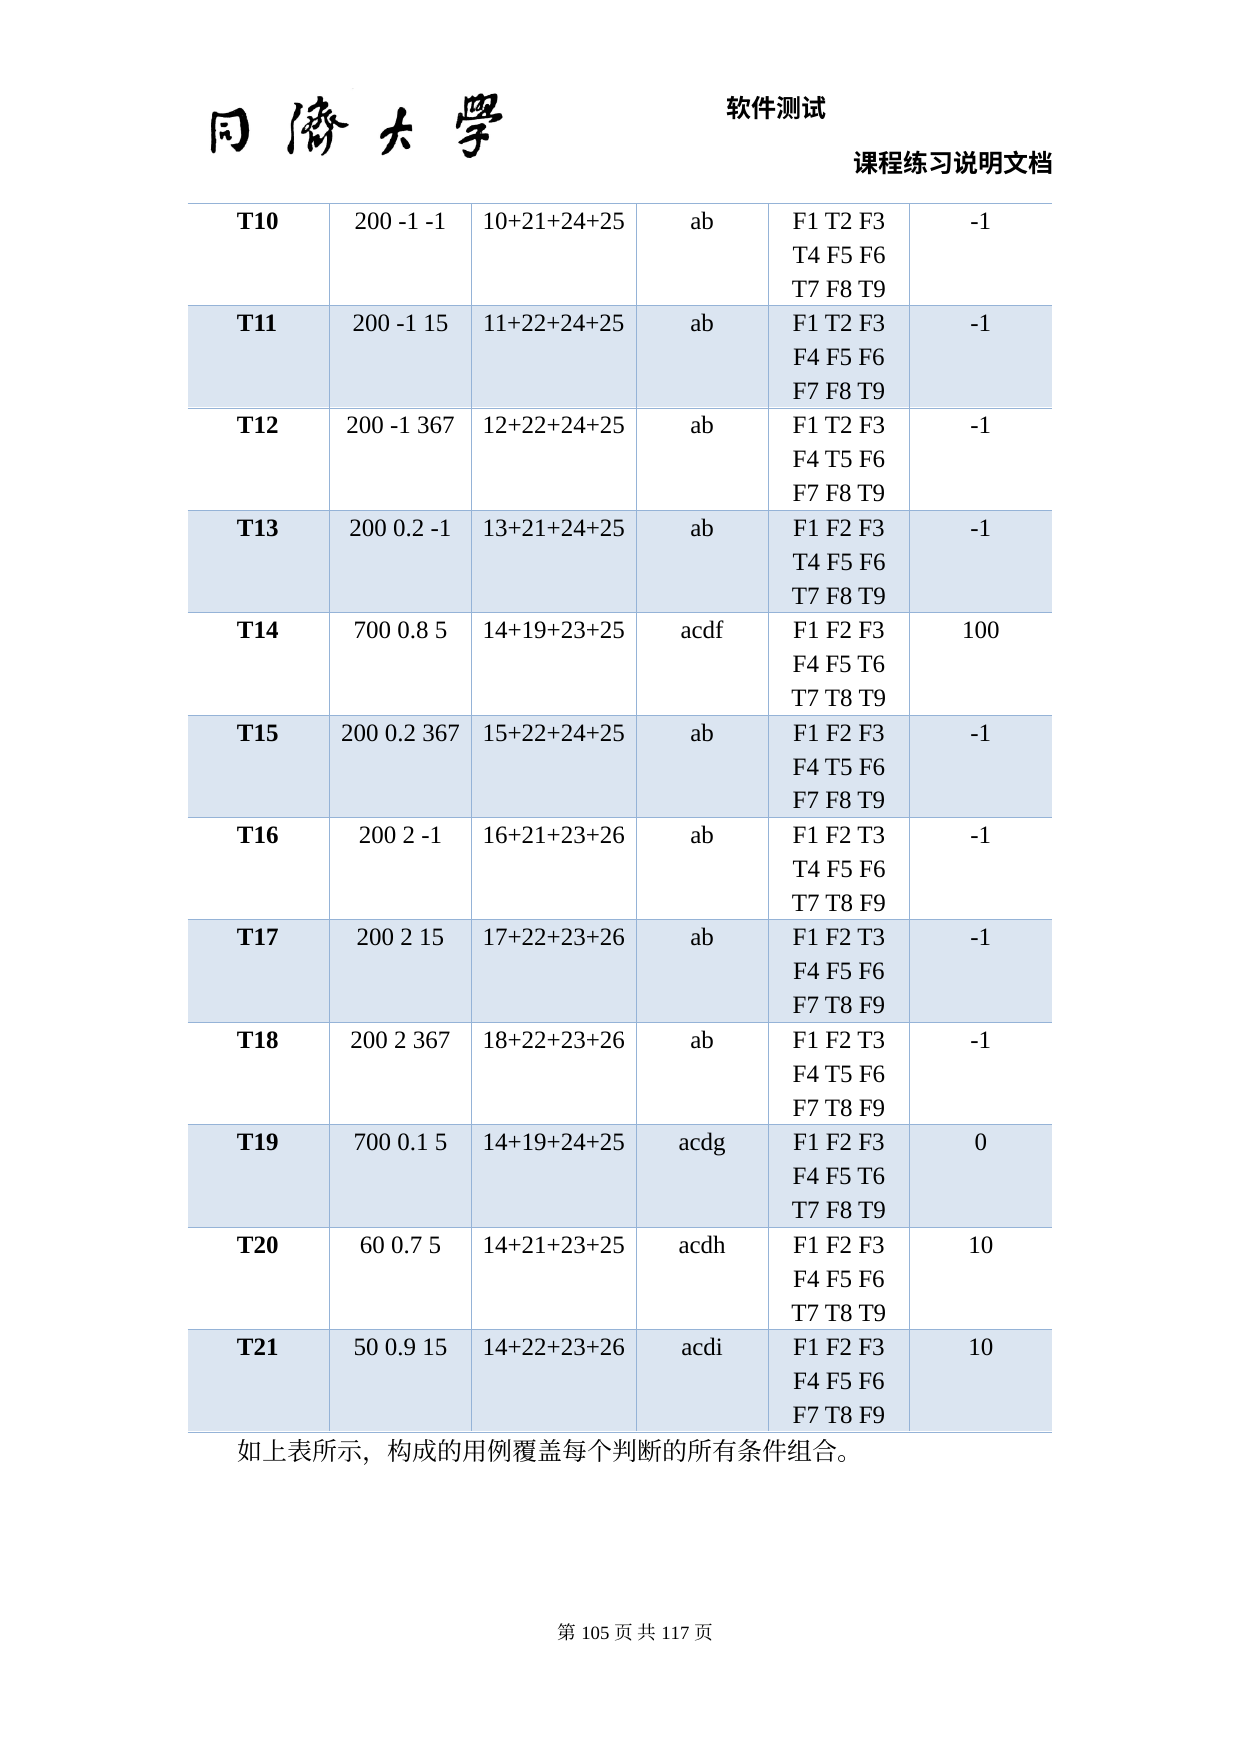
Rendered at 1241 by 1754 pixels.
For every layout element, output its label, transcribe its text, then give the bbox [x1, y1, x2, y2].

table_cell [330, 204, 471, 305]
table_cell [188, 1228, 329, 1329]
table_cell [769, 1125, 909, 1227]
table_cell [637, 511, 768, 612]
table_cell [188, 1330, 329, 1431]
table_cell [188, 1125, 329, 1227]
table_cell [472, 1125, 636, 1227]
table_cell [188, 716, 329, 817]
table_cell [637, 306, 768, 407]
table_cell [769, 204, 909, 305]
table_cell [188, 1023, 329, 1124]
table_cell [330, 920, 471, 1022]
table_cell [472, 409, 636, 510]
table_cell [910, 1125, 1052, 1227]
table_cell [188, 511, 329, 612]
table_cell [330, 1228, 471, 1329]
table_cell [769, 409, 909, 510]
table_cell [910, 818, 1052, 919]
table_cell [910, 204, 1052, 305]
text 如上表所示，构成的用例覆盖每个判断的所有条件组合。 [187, 1432, 1053, 1468]
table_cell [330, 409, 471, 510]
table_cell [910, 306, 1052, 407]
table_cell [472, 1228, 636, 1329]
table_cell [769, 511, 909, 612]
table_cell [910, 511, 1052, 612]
picture [188, 86, 520, 165]
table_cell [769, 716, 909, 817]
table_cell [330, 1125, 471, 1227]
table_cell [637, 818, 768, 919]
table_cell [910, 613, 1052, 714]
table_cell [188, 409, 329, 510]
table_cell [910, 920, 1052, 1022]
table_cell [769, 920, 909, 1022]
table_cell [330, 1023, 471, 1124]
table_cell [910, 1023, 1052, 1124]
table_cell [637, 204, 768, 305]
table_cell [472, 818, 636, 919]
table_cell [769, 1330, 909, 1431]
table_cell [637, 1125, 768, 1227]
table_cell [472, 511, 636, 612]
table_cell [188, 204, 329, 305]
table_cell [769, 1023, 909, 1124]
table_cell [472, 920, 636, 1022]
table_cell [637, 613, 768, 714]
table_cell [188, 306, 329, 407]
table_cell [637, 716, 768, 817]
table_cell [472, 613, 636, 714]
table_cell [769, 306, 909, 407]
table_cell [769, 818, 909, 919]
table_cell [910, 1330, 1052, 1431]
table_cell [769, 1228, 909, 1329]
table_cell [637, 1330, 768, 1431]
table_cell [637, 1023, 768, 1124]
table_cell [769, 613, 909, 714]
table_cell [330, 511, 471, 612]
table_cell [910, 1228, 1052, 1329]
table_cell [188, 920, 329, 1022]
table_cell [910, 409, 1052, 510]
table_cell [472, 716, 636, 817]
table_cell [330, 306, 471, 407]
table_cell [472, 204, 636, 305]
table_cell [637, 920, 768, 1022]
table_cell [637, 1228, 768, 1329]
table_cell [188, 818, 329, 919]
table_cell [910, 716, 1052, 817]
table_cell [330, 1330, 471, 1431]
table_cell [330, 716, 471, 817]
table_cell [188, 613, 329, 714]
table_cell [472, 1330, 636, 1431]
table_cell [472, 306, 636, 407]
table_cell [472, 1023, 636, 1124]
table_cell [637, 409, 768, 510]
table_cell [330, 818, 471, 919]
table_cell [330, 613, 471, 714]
